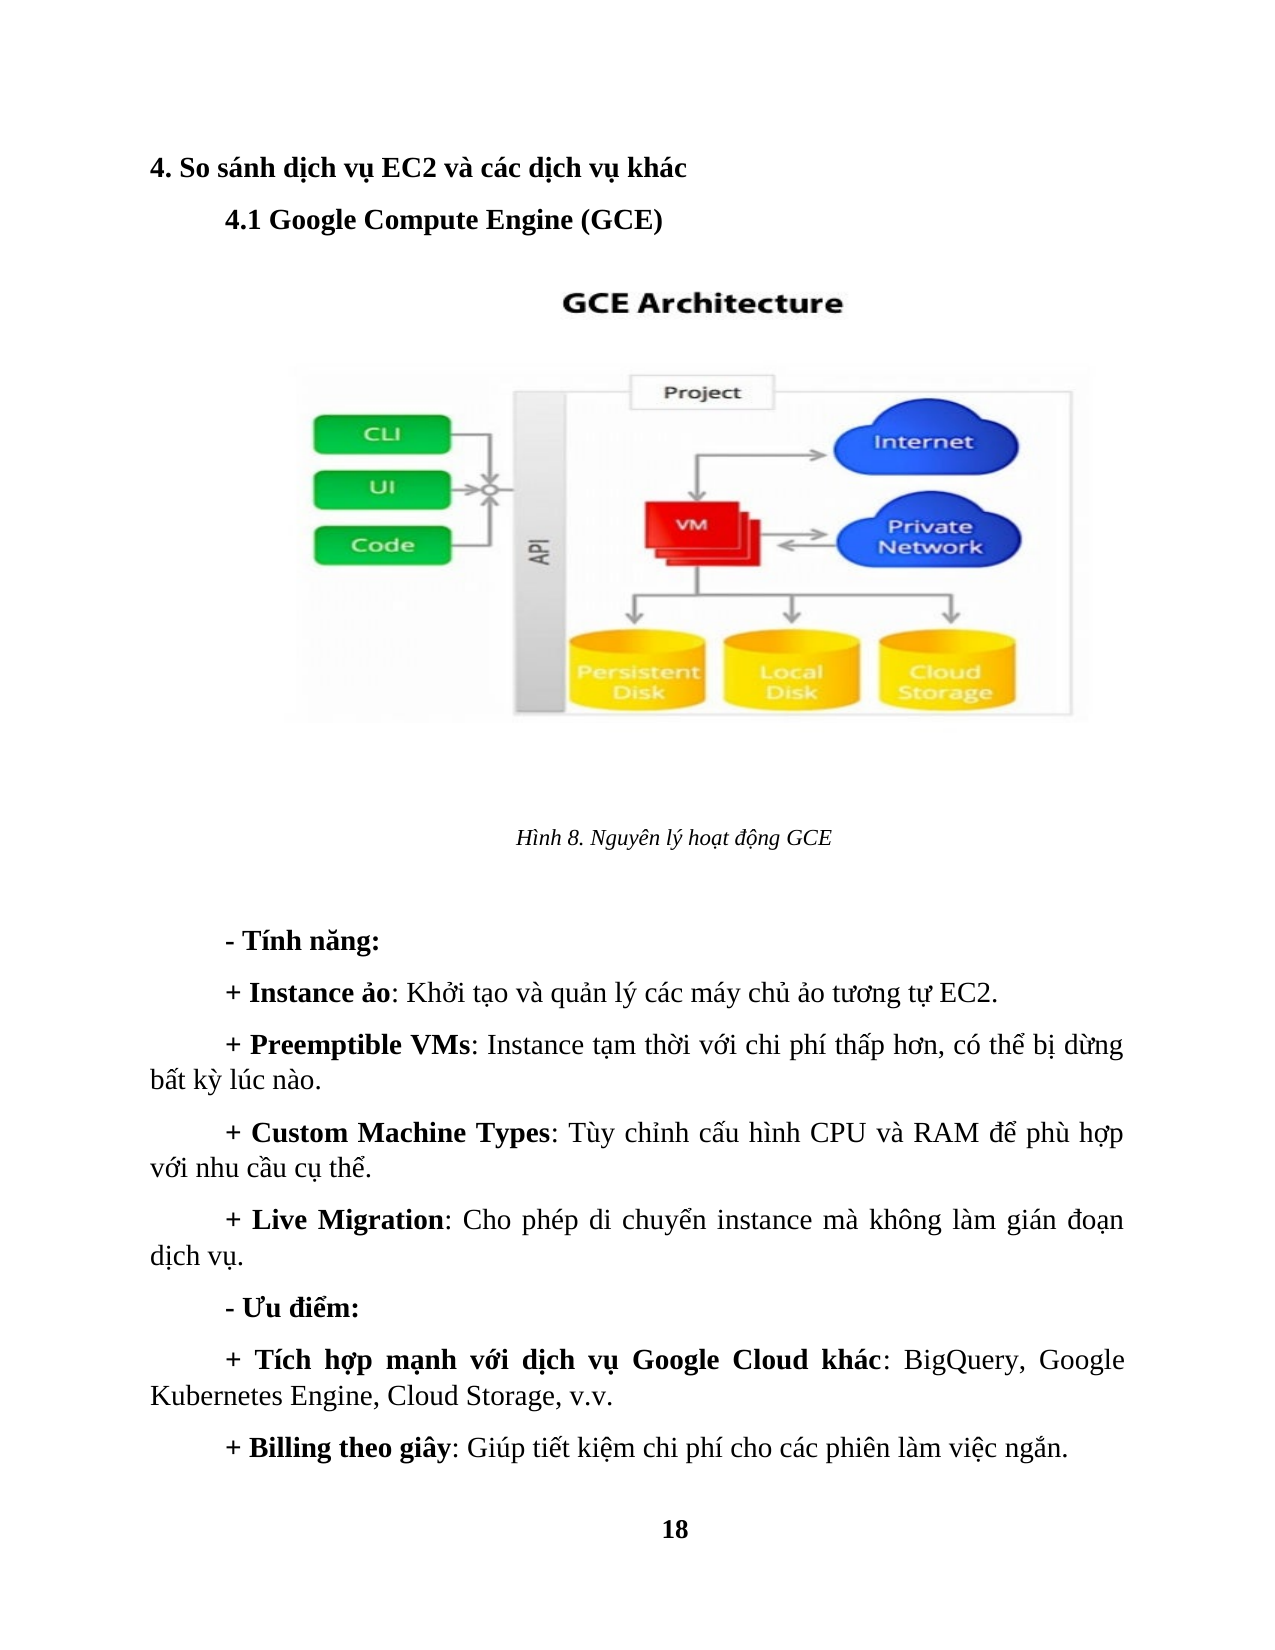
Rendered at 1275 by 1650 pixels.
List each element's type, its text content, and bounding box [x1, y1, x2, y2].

text + Instance ảo: Khởi tạo và quản lý các máy chủ ảo tương tự EC2. [150, 975, 1125, 1008]
picture [225, 246, 1180, 806]
subtitle 4.1 Google Compute Engine (GCE) [225, 202, 1125, 236]
text - Ưu điểm: [150, 1290, 1125, 1324]
text + Billing theo giây: Giúp tiết kiệm chi phí cho các phiên làm việc ngắn. [150, 1430, 1125, 1463]
text Hình 8. Nguyên lý hoạt động GCE [150, 824, 1125, 851]
text + Tích hợp mạnh với dịch vụ Google Cloud khác: BigQuery, Google Kubernetes Engine, Cloud Storage, v.v. [150, 1342, 1125, 1411]
text - Tính năng: [150, 923, 1125, 956]
text + Preemptible VMs: Instance tạm thời với chi phí thấp hơn, có thể bị dừng bất kỳ lúc nào. [150, 1027, 1125, 1096]
text + Live Migration: Cho phép di chuyển instance mà không làm gián đoạn dịch vụ. [150, 1202, 1125, 1271]
subtitle 4. So sánh dịch vụ EC2 và các dịch vụ khác [150, 150, 1125, 183]
text + Custom Machine Types: Tùy chỉnh cấu hình CPU và RAM để phù hợp với nhu cầu cụ thể. [150, 1115, 1125, 1184]
